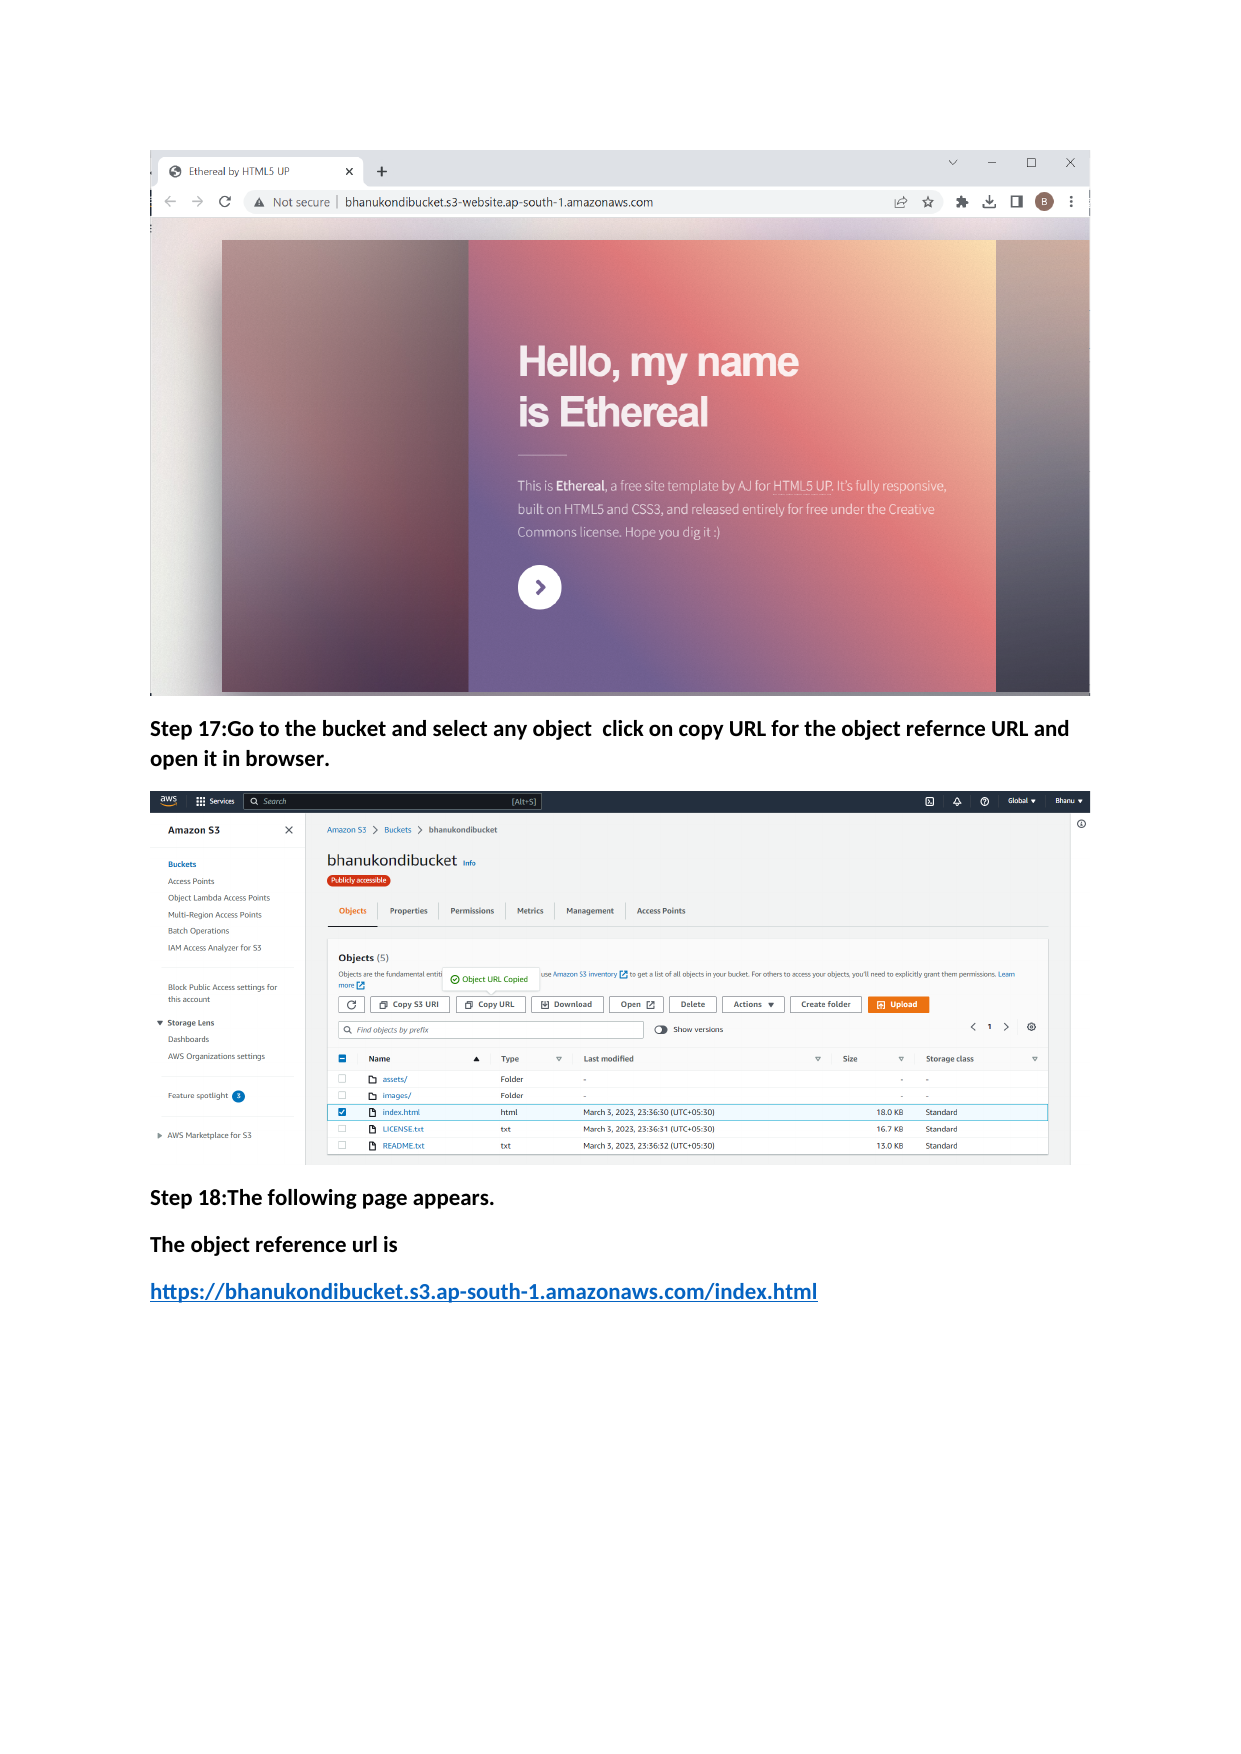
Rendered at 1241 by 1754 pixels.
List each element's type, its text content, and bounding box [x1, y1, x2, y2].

text Step 18:The following page appears. [150, 1183, 1090, 1211]
picture [150, 791, 1091, 1165]
text The object reference url is [150, 1230, 1090, 1258]
picture [150, 150, 1091, 696]
text Step 17:Go to the bucket and select any object click on copy URL for the object refernce URL and open it in browser. [150, 714, 1090, 772]
text https://bhanukondibucket.s3.ap-south-1.amazonaws.com/index.html [150, 1277, 1090, 1305]
